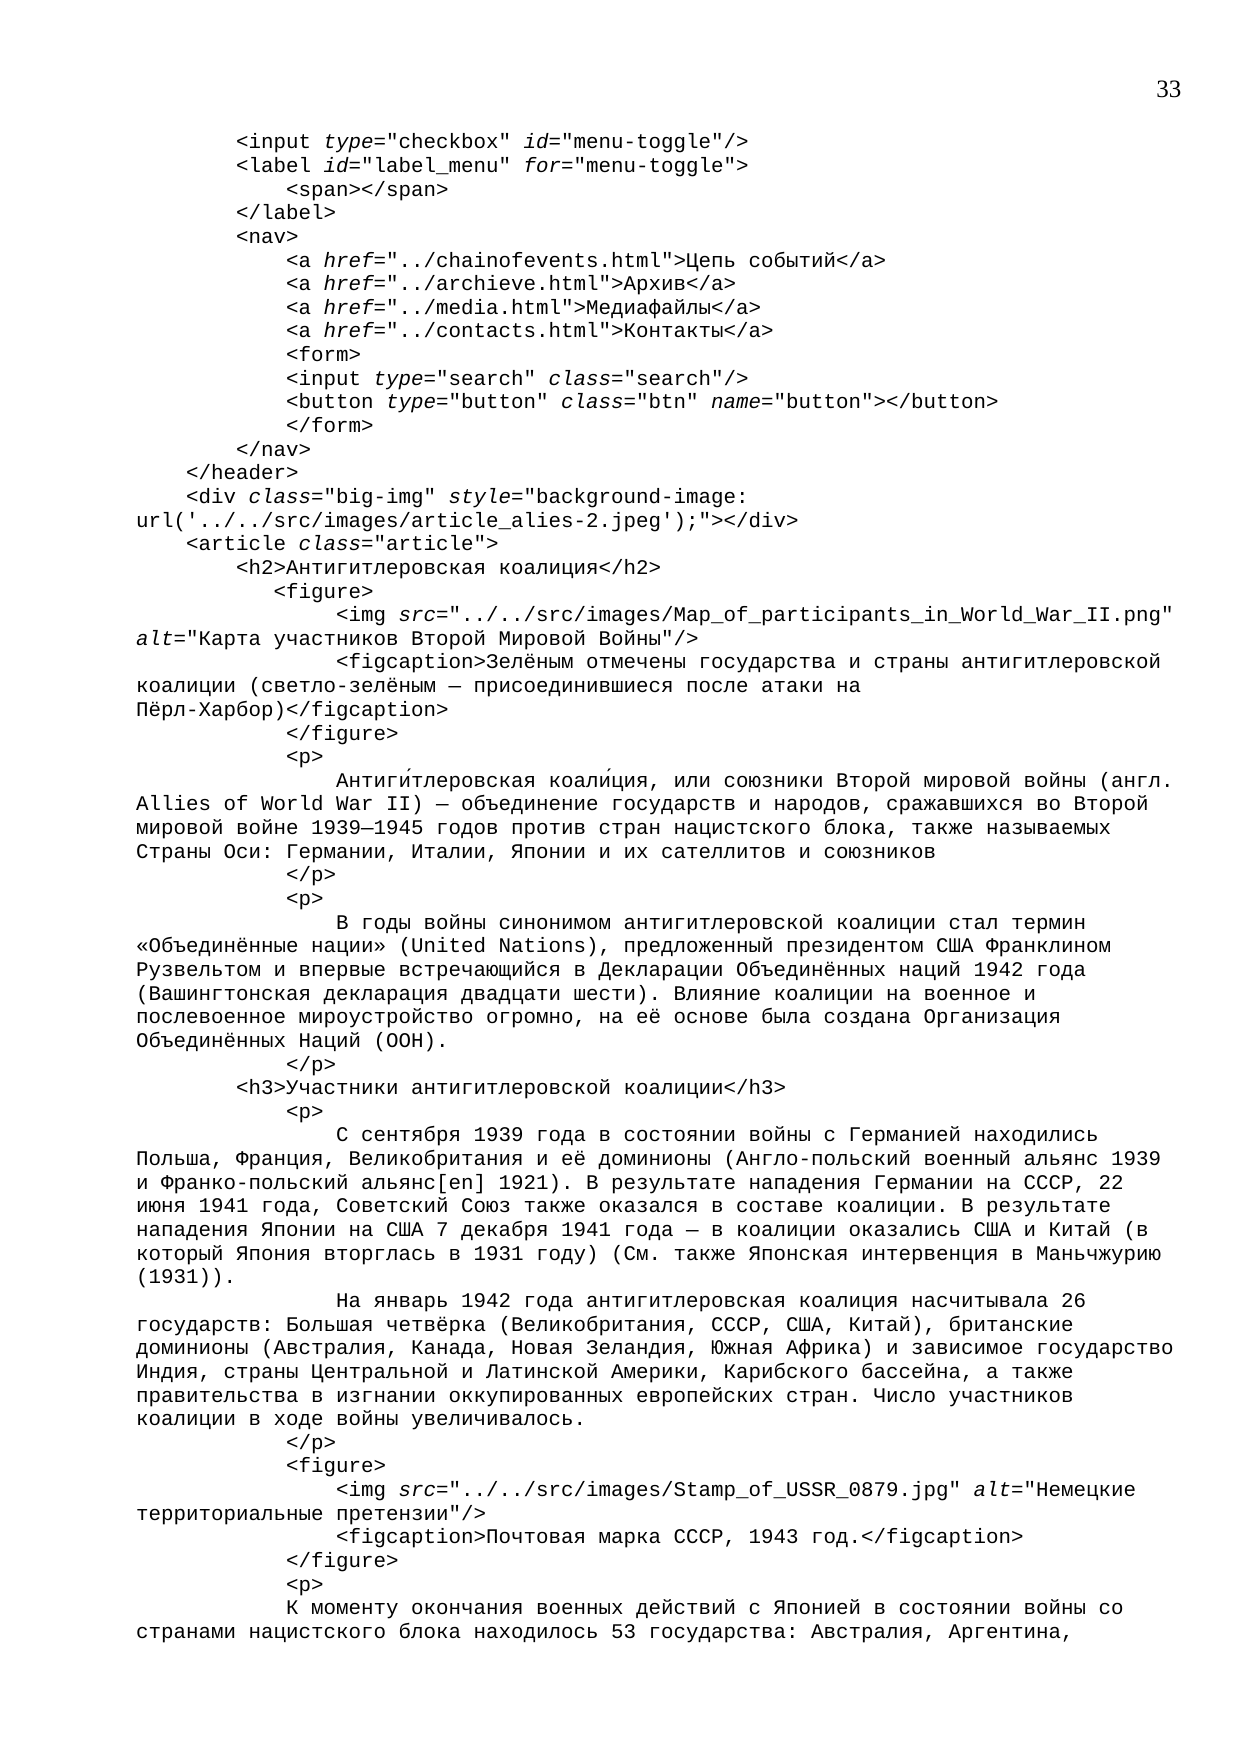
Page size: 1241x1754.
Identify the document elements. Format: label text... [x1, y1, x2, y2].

text </p> [136, 1053, 1181, 1077]
text <p> [136, 746, 1181, 770]
text <p> [136, 1101, 1181, 1124]
text <img src="../../src/images/Stamp_of_USSR_0879.jpg" alt="Немецкие территориальные претензии"/> [136, 1479, 1181, 1526]
text </p> [136, 1432, 1181, 1456]
text </label> [136, 202, 1181, 226]
text </p> [136, 864, 1181, 888]
text <a href="../archieve.html">Архив</a> [136, 273, 1181, 297]
text <a href="../contacts.html">Контакты</a> [136, 321, 1181, 344]
text В годы войны синонимом антигитлеровской коалиции стал термин «Объединённые нации» (United Nations), предложенный президентом США Франклином Рузвельтом и впервые встречающийся в Декларации Объединённых наций 1942 года (Вашингтонская декларация двадцати шести). Влияние коалиции на военное и послевоенное мироустройство огромно, на её основе была создана Организация Объединённых Наций (ООН). [136, 912, 1181, 1053]
text </figure> [136, 722, 1181, 746]
text <nav> [136, 226, 1181, 249]
text <a href="../media.html">Медиафайлы</a> [136, 297, 1181, 321]
text <input type="search" class="search"/> [136, 368, 1181, 391]
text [136, 1597, 1181, 1645]
text <figcaption>Зелёным отмечены государства и страны антигитлеровской коалиции (светло-зелёным — присоединившиеся после атаки на Пёрл-Харбор)</figcaption> [136, 652, 1181, 722]
text <article class="article"> [136, 533, 1181, 557]
text <h3>Участники антигитлеровской коалиции</h3> [136, 1077, 1181, 1101]
text <span></span> [136, 179, 1181, 202]
text На январь 1942 года антигитлеровская коалиция насчитывала 26 государств: Большая четвёрка (Великобритания, СССР, США, Китай), британские доминионы (Австралия, Канада, Новая Зеландия, Южная Африка) и зависимое государство Индия, страны Центральной и Латинской Америки, Карибского бассейна, а также правительства в изгнании оккупированных европейских стран. Число участников коалиции в ходе войны увеличивалось. [136, 1290, 1181, 1432]
text <figcaption>Почтовая марка СССР, 1943 год.</figcaption> [136, 1526, 1181, 1550]
text <p> [136, 1574, 1181, 1597]
text <figure> [136, 1456, 1181, 1479]
text Антиги́тлеровская коали́ция, или союзники Второй мировой войны (англ. Allies of World War II) — объединение государств и народов, сражавшихся во Второй мировой войне 1939—1945 годов против стран нацистского блока, также называемых Страны Оси: Германии, Италии, Японии и их сателлитов и союзников [136, 770, 1181, 864]
text <figure> [136, 581, 1181, 604]
text <p> [136, 888, 1181, 912]
text <div class="big-img" style="background-image: url('../../src/images/article_alies-2.jpeg');"></div> [136, 486, 1181, 533]
text <label id="label_menu" for="menu-toggle"> [136, 155, 1181, 179]
text <img src="../../src/images/Map_of_participants_in_World_War_II.png" alt="Карта участников Второй Мировой Войны"/> [136, 604, 1181, 652]
text </form> [136, 415, 1181, 439]
text <a href="../chainofevents.html">Цепь событий</a> [136, 249, 1181, 273]
text <form> [136, 344, 1181, 368]
text </nav> [136, 439, 1181, 462]
text </figure> [136, 1550, 1181, 1574]
text </header> [136, 462, 1181, 486]
text С сентября 1939 года в состоянии войны с Германией находились Польша, Франция, Великобритания и её доминионы (Англо-польский военный альянс 1939 и Франко-польский альянс[en] 1921). В результате нападения Германии на СССР, 22 июня 1941 года, Советский Союз также оказался в составе коалиции. В результате нападения Японии на США 7 декабря 1941 года — в коалиции оказались США и Китай (в который Япония вторглась в 1931 году) (См. также Японская интервенция в Маньчжурию (1931)). [136, 1124, 1181, 1290]
text <h2>Антигитлеровская коалиция</h2> [136, 557, 1181, 581]
text <button type="button" class="btn" name="button"></button> [136, 391, 1181, 415]
text <input type="checkbox" id="menu-toggle"/> [136, 131, 1181, 155]
